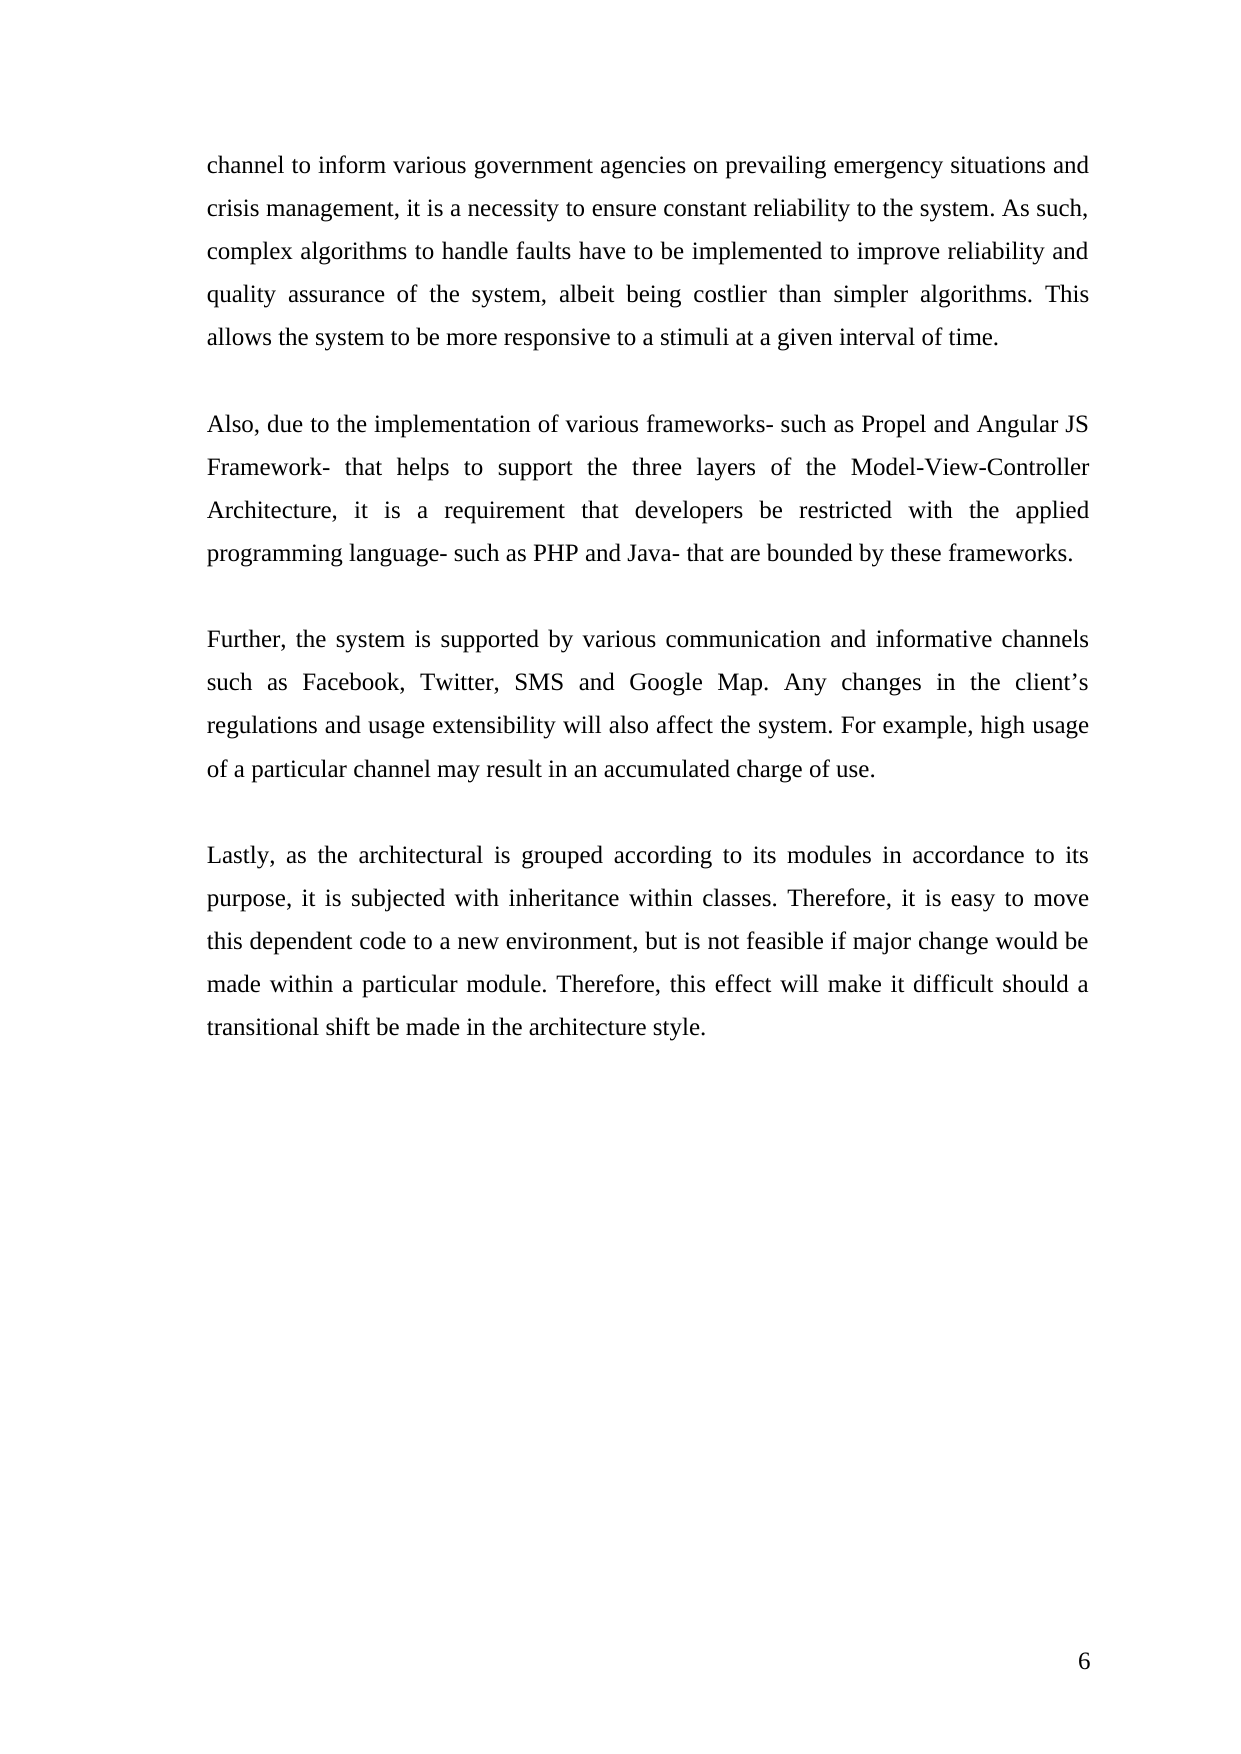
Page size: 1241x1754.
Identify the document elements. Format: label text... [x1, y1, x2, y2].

text Further, the system is supported by various communication and informative channels such as Facebook, Twitter, SMS and Google Map. Any changes in the client’s regulations and usage extensibility will also affect the system. For example, high usage of a particular channel may result in an accumulated charge of use. [207, 624, 1090, 782]
text Lastly, as the architectural is grouped according to its modules in accordance to its purpose, it is subjected with inheritance within classes. Therefore, it is easy to move this dependent code to a new environment, but is not feasible if major change would be made within a particular module. Therefore, this effect will make it difficult should a transitional shift be made in the architecture style. [207, 840, 1090, 1041]
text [207, 150, 1090, 351]
text Also, due to the implementation of various frameworks- such as Propel and Angular JS Framework- that helps to support the three layers of the Model-View-Controller Architecture, it is a requirement that developers be restricted with the applied programming language- such as PHP and Java- that are bounded by these frameworks. [207, 409, 1090, 567]
